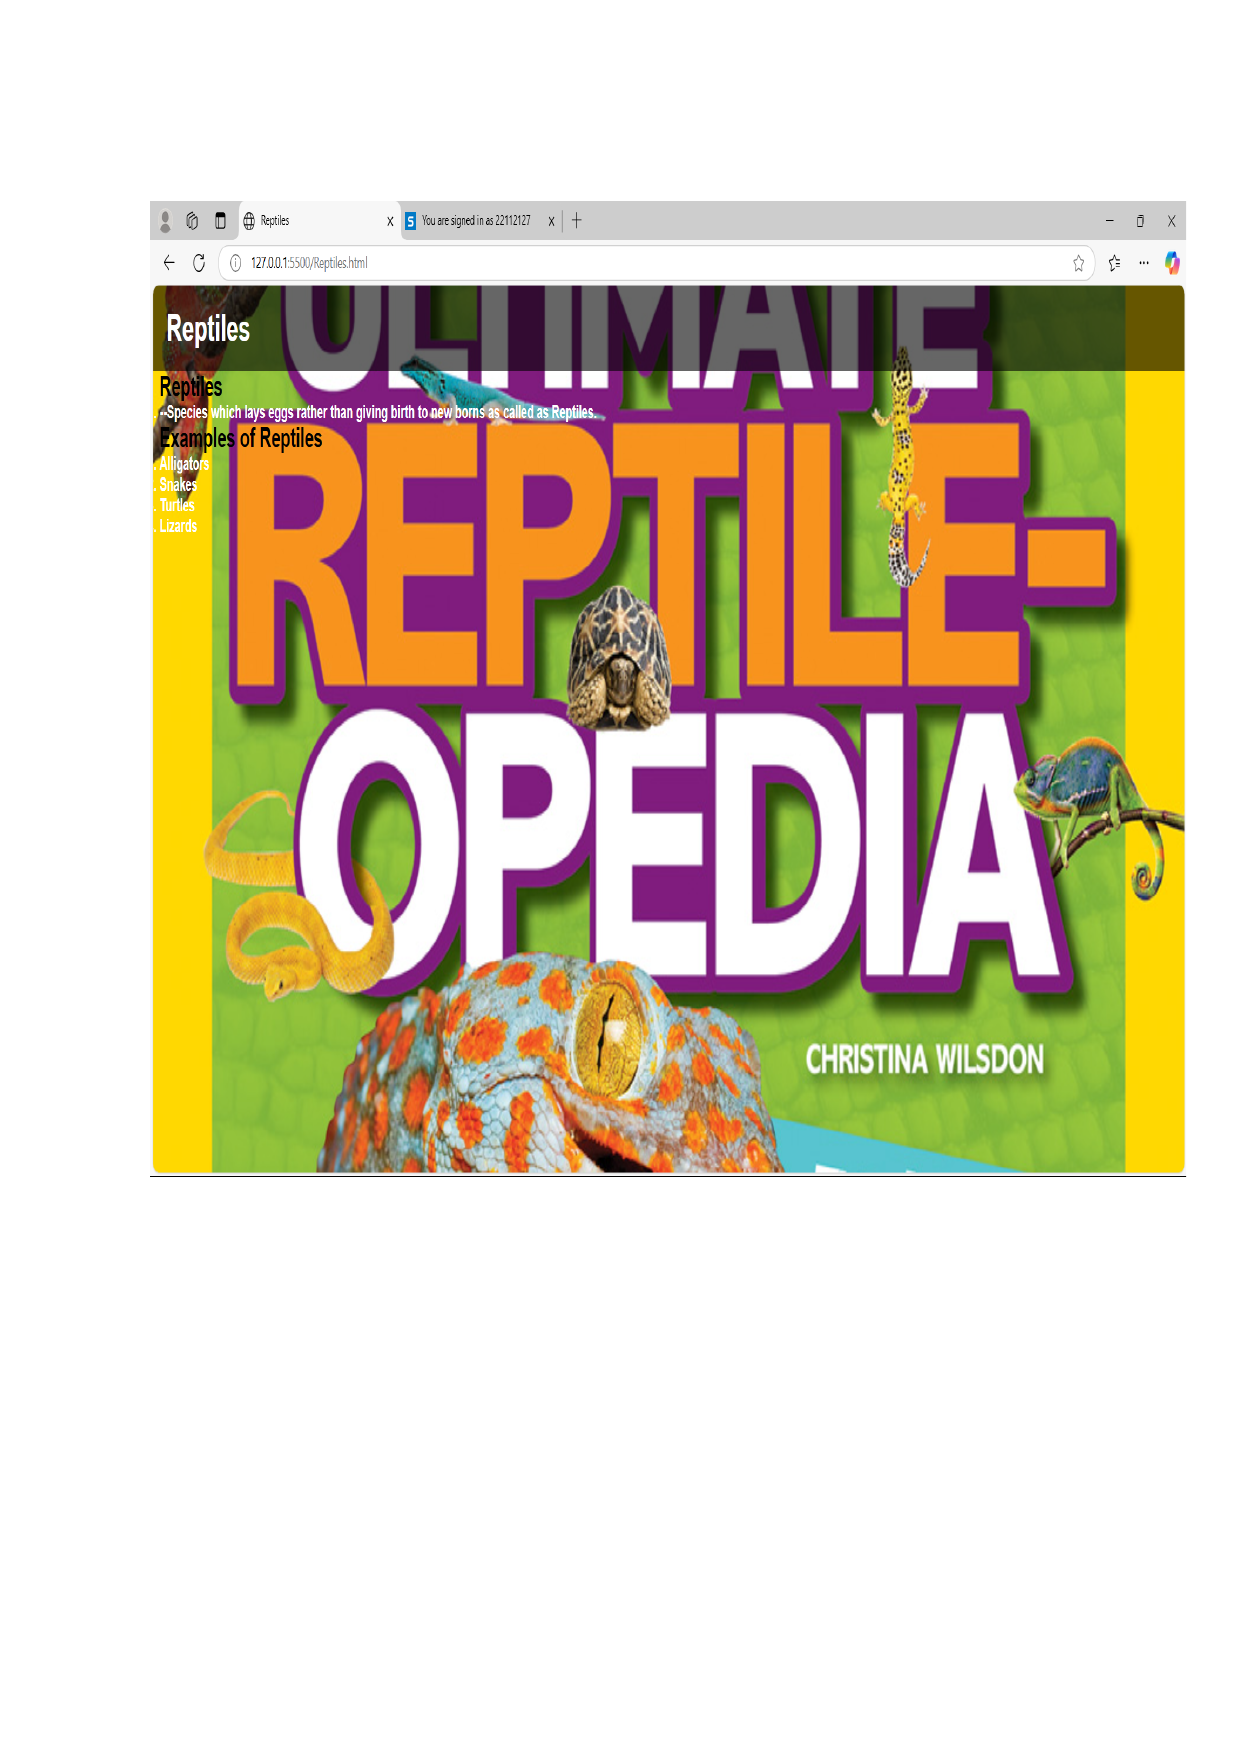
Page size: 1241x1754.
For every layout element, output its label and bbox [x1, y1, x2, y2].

picture [150, 201, 1187, 1177]
